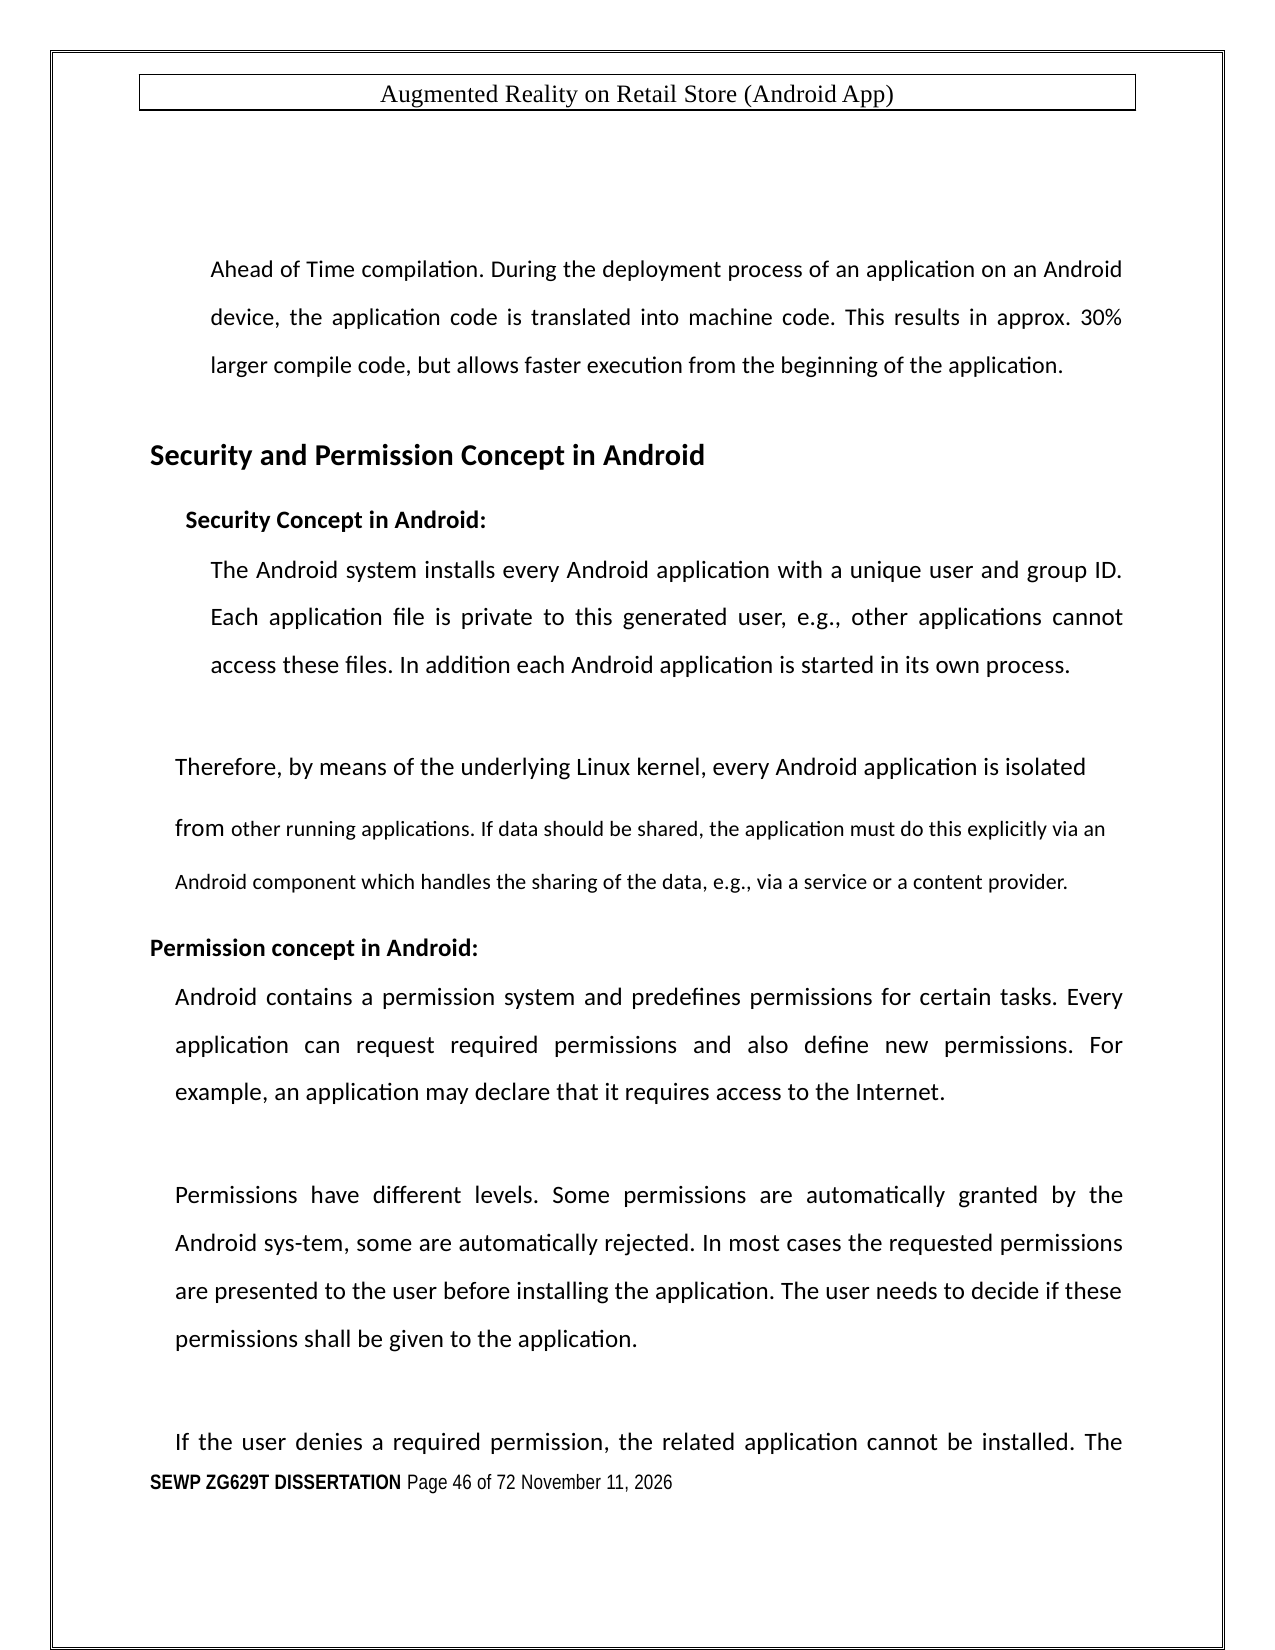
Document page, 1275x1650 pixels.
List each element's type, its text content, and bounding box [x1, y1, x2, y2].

text Security and Permission Concept in Android [150, 436, 1125, 473]
text Security Concept in Android: [185, 504, 1125, 535]
text Permissions have different levels. Some permissions are automatically granted by the Android sys-tem, some are automatically rejected. In most cases the requested permissions are presented to the user before installing the application. The user needs to decide if these permissions shall be given to the application. [175, 1179, 1125, 1354]
text Android contains a permission system and predefines permissions for certain tasks. Every application can request required permissions and also define new permissions. For example, an application may declare that it requires access to the Internet. [175, 981, 1125, 1107]
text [175, 1426, 1125, 1456]
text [210, 254, 1125, 379]
text Permission concept in Android: [150, 932, 1125, 962]
text The Android system installs every Android application with a unique user and group ID. Each application file is private to this generated user, e.g., other applications cannot access these files. In addition each Android application is started in its own process. [210, 554, 1125, 679]
text Therefore, by means of the underlying Linux kernel, every Android application is isolated from other running applications. If data should be shared, the application must do this explicitly via an Android component which handles the sharing of the data, e.g., via a service or a content provider. [175, 752, 1125, 895]
